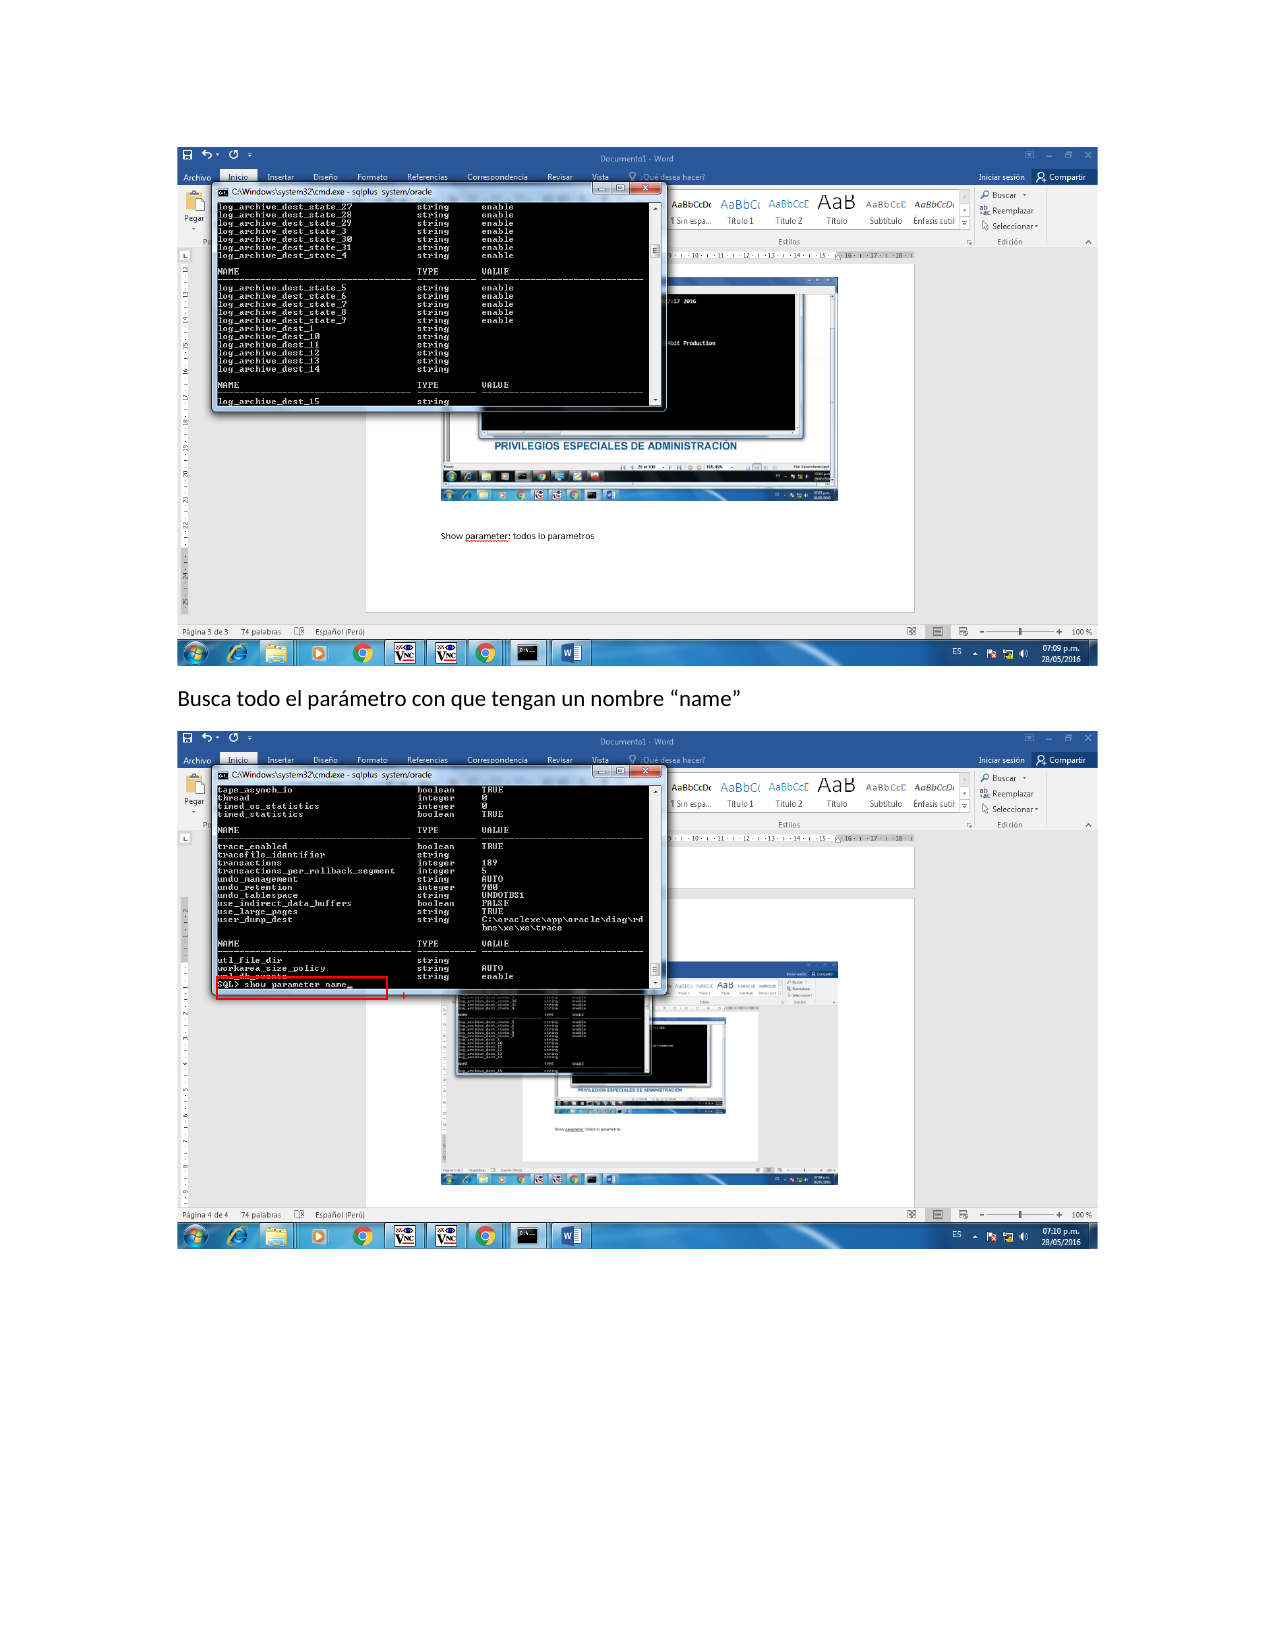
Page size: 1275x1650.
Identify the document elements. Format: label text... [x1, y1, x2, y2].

picture [177, 731, 1098, 1249]
text Busca todo el parámetro con que tengan un nombre “name” [177, 684, 1098, 712]
picture [177, 147, 1098, 666]
